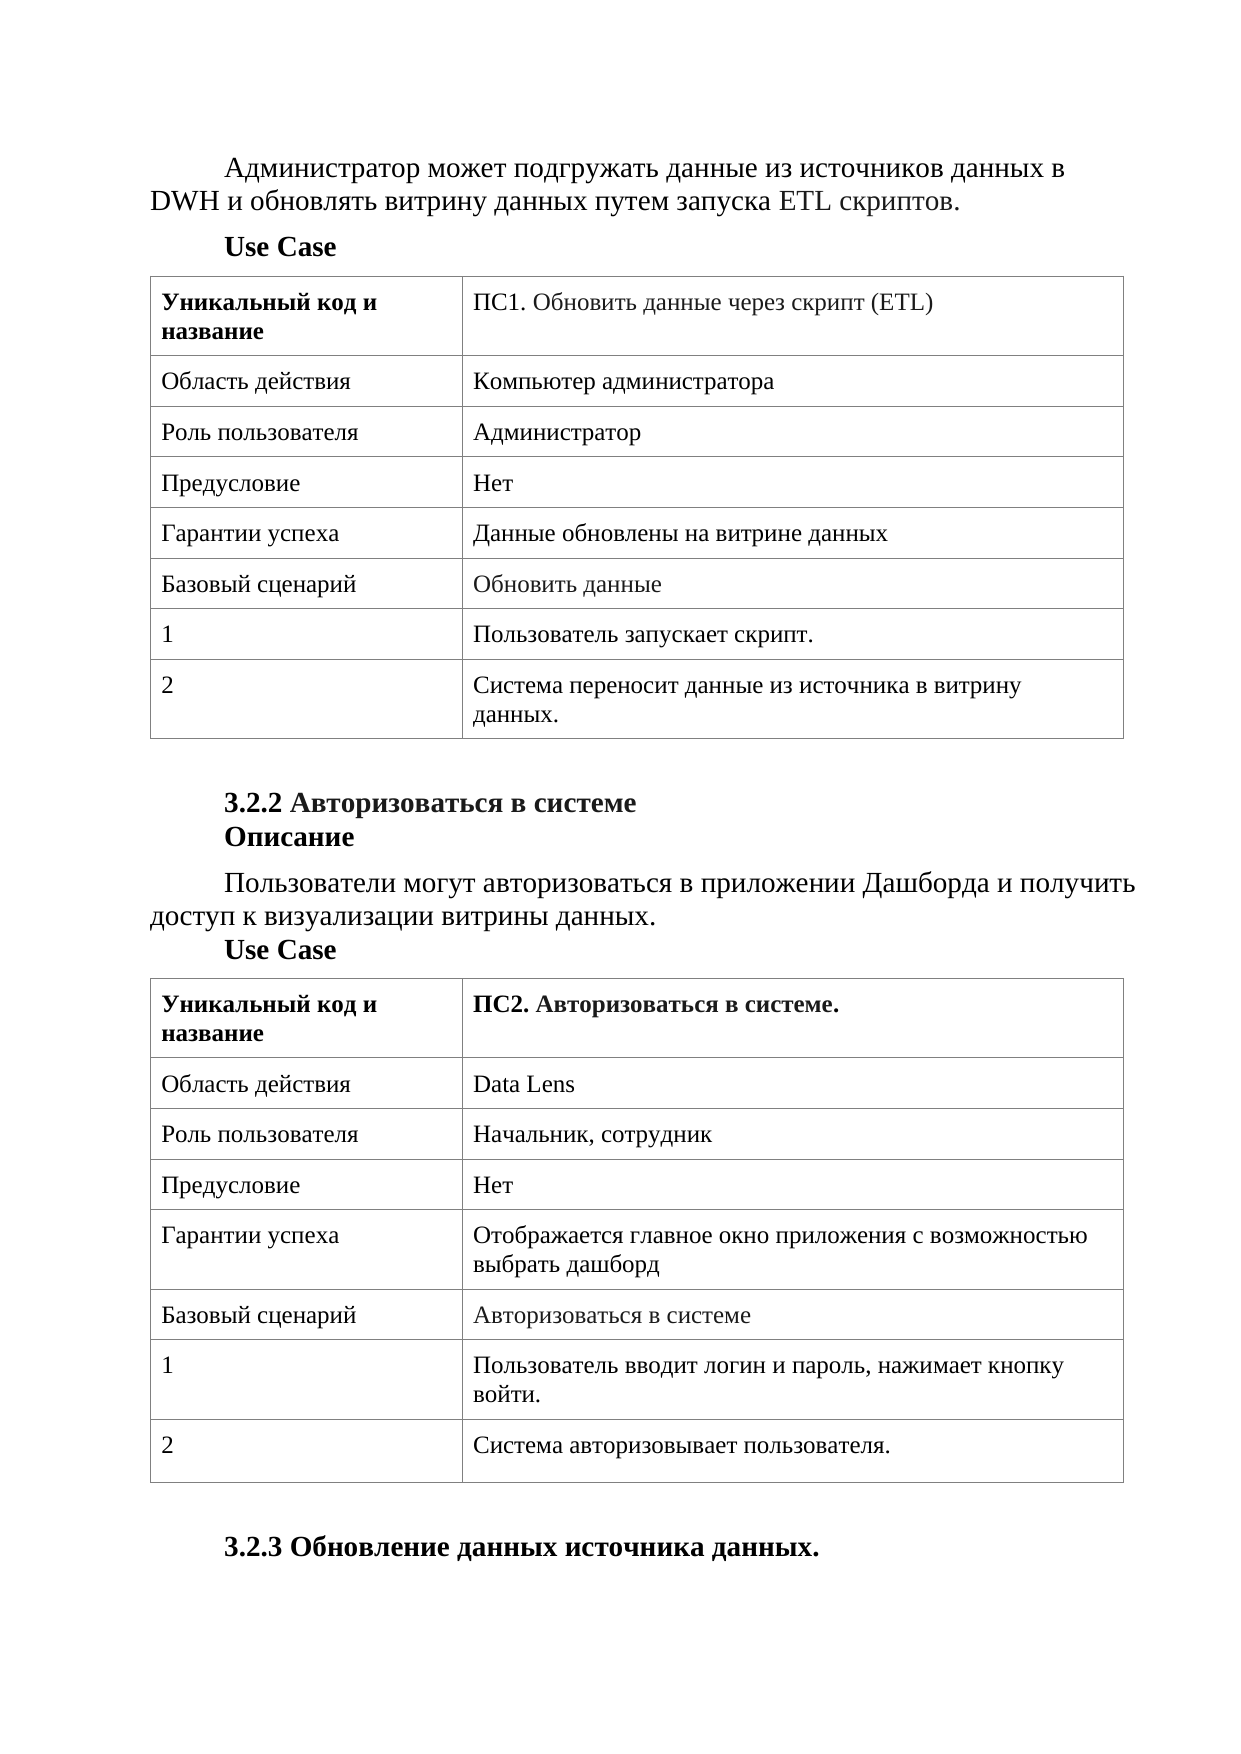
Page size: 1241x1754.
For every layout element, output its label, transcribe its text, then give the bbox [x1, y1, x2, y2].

text 3.2.2 Авторизоваться в системе [150, 785, 1139, 819]
table_cell Начальник, сотрудник [463, 1109, 1123, 1158]
table_cell 2 [151, 660, 462, 738]
table_cell Обновить данные [463, 559, 1123, 608]
table_cell Базовый сценарий [151, 559, 462, 608]
table_cell Система переносит данные из источника в витрину данных. [463, 660, 1123, 738]
table_cell Администратор [463, 407, 1123, 456]
text Администратор может подгружать данные из источников данных в DWH и обновлять витрину данных путем запуска ETL скриптов. [150, 150, 1139, 217]
table_cell 2 [151, 1420, 462, 1482]
table_header ПС1. Обновить данные через скрипт (ETL) [463, 277, 1123, 355]
table_cell Гарантии успеха [151, 508, 462, 557]
table_cell Предусловие [151, 457, 462, 507]
text Пользователи могут авторизоваться в приложении Дашборда и получить доступ к визуализации витрины данных. [150, 865, 1139, 932]
table_cell 1 [151, 1340, 462, 1418]
text Описание [150, 819, 1139, 852]
table_cell Область действия [151, 356, 462, 406]
table_cell Пользователь запускает скрипт. [463, 609, 1123, 659]
table_cell Отображается главное окно приложения с возможностью выбрать дашборд [463, 1210, 1123, 1288]
text Use Case [150, 932, 1139, 965]
table_header ПС2. Авторизоваться в системе. [463, 979, 1123, 1057]
table_cell Пользователь вводит логин и пароль, нажимает кнопку войти. [463, 1340, 1123, 1418]
table_cell Нет [463, 1160, 1123, 1209]
table_cell Область действия [151, 1058, 462, 1108]
table_cell Данные обновлены на витрине данных [463, 508, 1123, 557]
table_cell Роль пользователя [151, 407, 462, 456]
table_cell Нет [463, 457, 1123, 507]
table_cell Data Lens [463, 1058, 1123, 1108]
table_cell Гарантии успеха [151, 1210, 462, 1288]
table_cell 1 [151, 609, 462, 659]
table_cell Предусловие [151, 1160, 462, 1209]
table_header Уникальный код и название [151, 979, 462, 1057]
table_cell Компьютер администратора [463, 356, 1123, 406]
table_cell Авторизоваться в системе [463, 1290, 1123, 1339]
table_header Уникальный код и название [151, 277, 462, 355]
table_cell Система авторизовывает пользователя. [463, 1420, 1123, 1482]
text Use Case [150, 229, 1139, 263]
table_cell Роль пользователя [151, 1109, 462, 1158]
table_cell Базовый сценарий [151, 1290, 462, 1339]
text 3.2.3 Обновление данных источника данных. [150, 1529, 1139, 1562]
